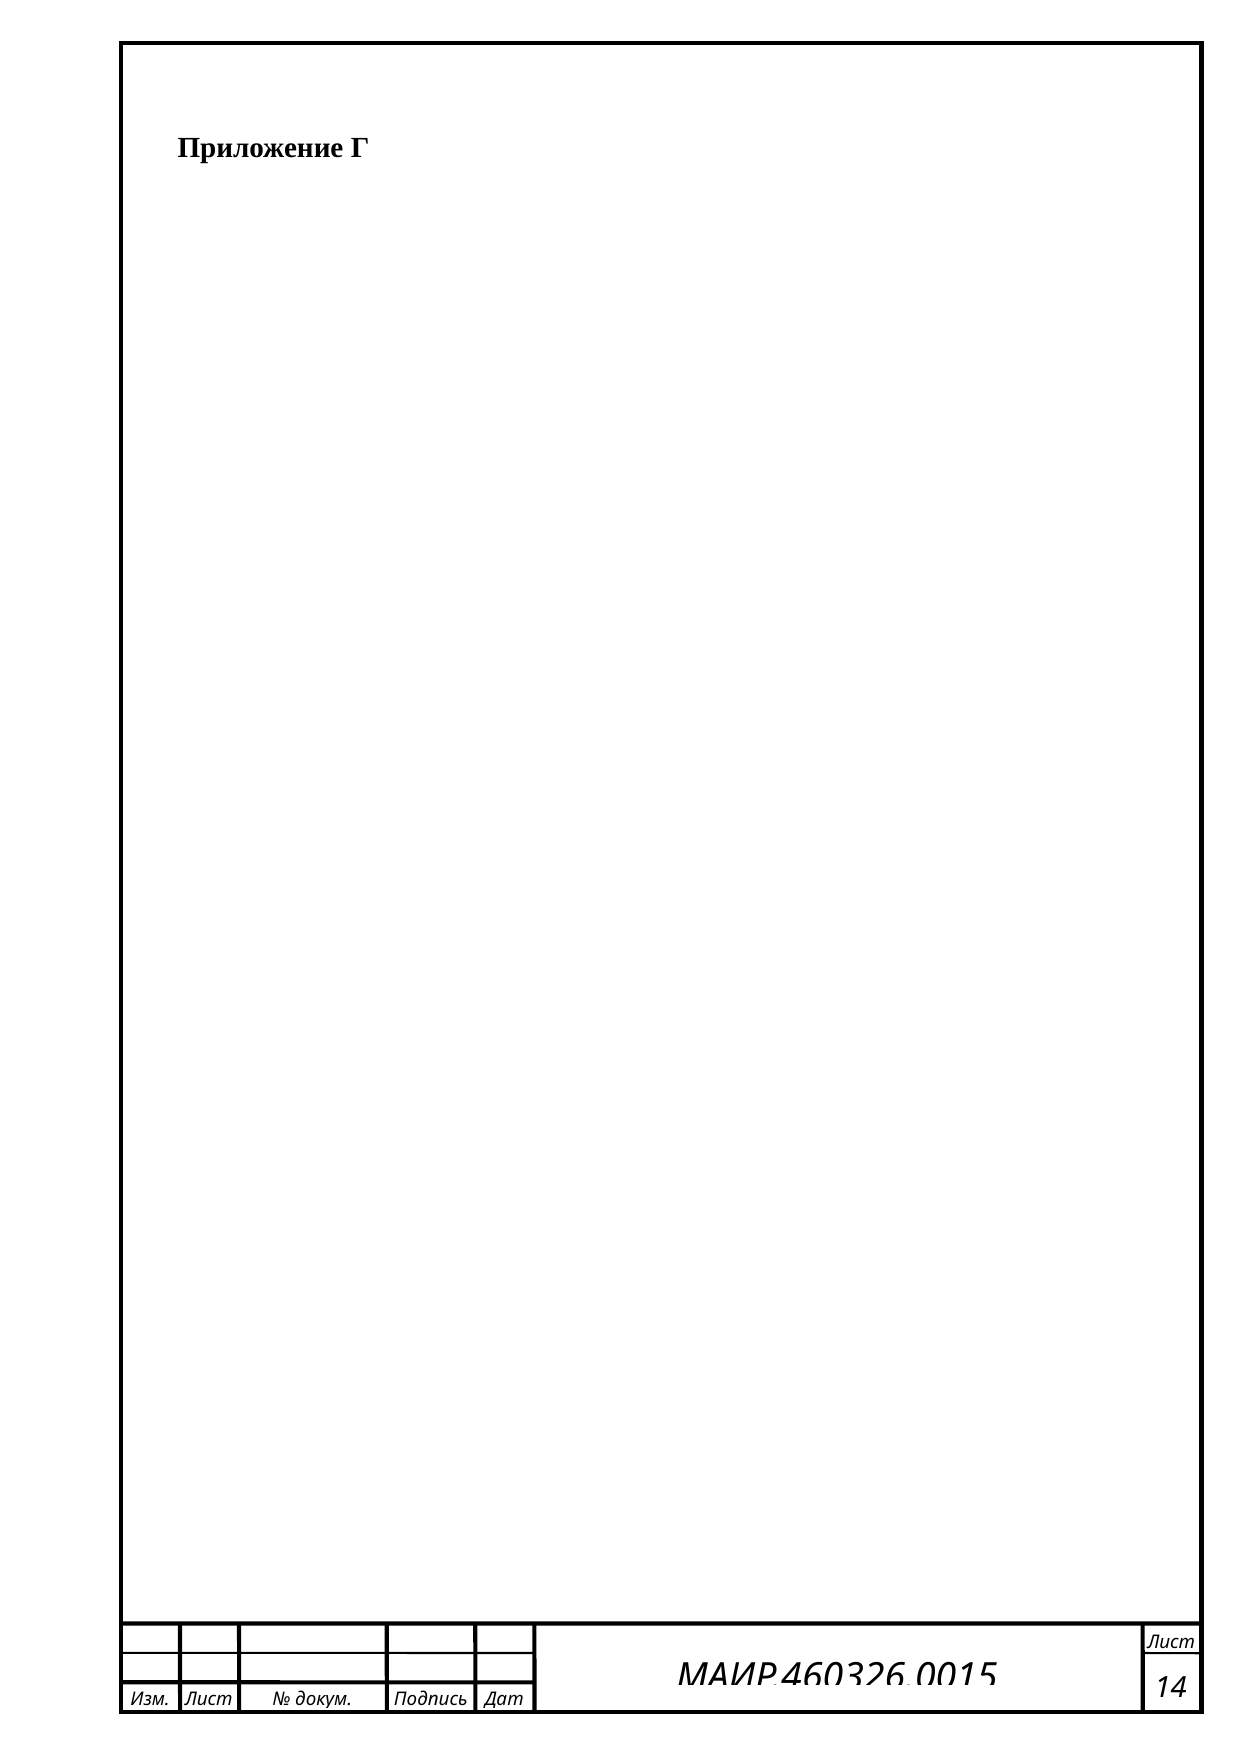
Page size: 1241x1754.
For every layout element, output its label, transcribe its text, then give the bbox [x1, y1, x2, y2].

subtitle Приложение Г [177, 130, 1152, 163]
